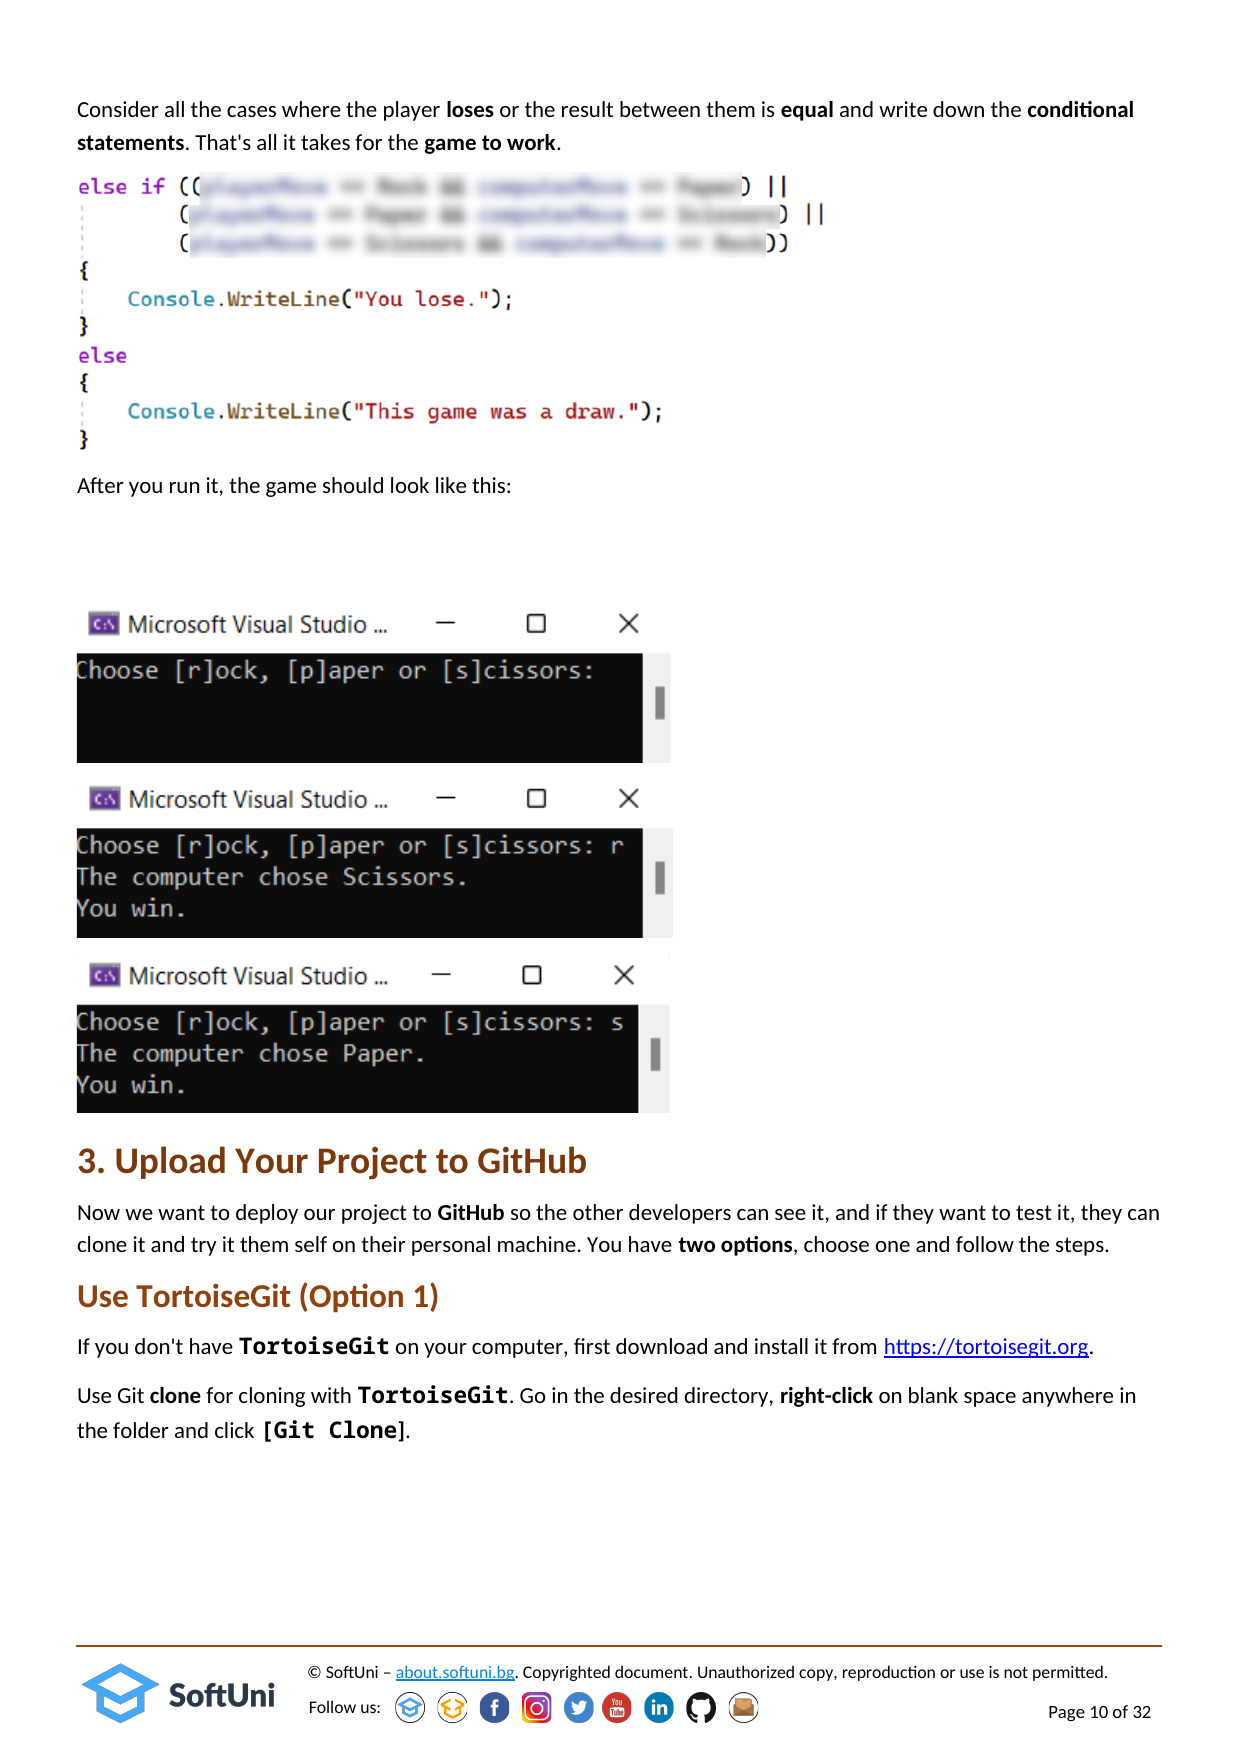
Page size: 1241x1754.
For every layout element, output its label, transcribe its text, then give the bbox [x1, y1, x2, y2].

picture [728, 1692, 759, 1723]
picture [665, 1692, 674, 1701]
text Now we want to deploy our project to GitHub so the other developers can see it, and if they want to test it, they can clone it and try it them self on their personal machine. You have two options, choose one and follow the steps. [77, 1198, 1163, 1258]
text Consider all the cases where the player loses or the result between them is equal and write down the conditional statements. That's all it takes for the game to work. [77, 95, 1163, 156]
subtitle Upload Your Project to GitHub [77, 1137, 1163, 1183]
picture [644, 1692, 653, 1701]
subtitle Use TortoiseGit (Option 1) [77, 1275, 1163, 1316]
picture [564, 1692, 594, 1723]
text After you run it, the game should look like this: [77, 471, 1163, 499]
picture [665, 1714, 674, 1723]
picture [76, 954, 670, 1113]
picture [75, 1658, 281, 1729]
picture [658, 1705, 667, 1714]
picture [76, 605, 671, 763]
picture [395, 1692, 425, 1723]
picture [522, 1692, 552, 1723]
picture [76, 779, 673, 938]
picture [437, 1692, 468, 1723]
picture [686, 1692, 716, 1723]
picture [76, 172, 832, 455]
text If you don't have TortoiseGit on your computer, first download and install it from https://tortoisegit.org. [77, 1330, 1163, 1361]
picture [602, 1692, 632, 1723]
picture [479, 1692, 510, 1723]
picture [644, 1714, 653, 1723]
text Use Git clone for cloning with TortoiseGit. Go in the desired directory, right-click on blank space anywhere in the folder and click [Git Clone]. [77, 1378, 1163, 1446]
